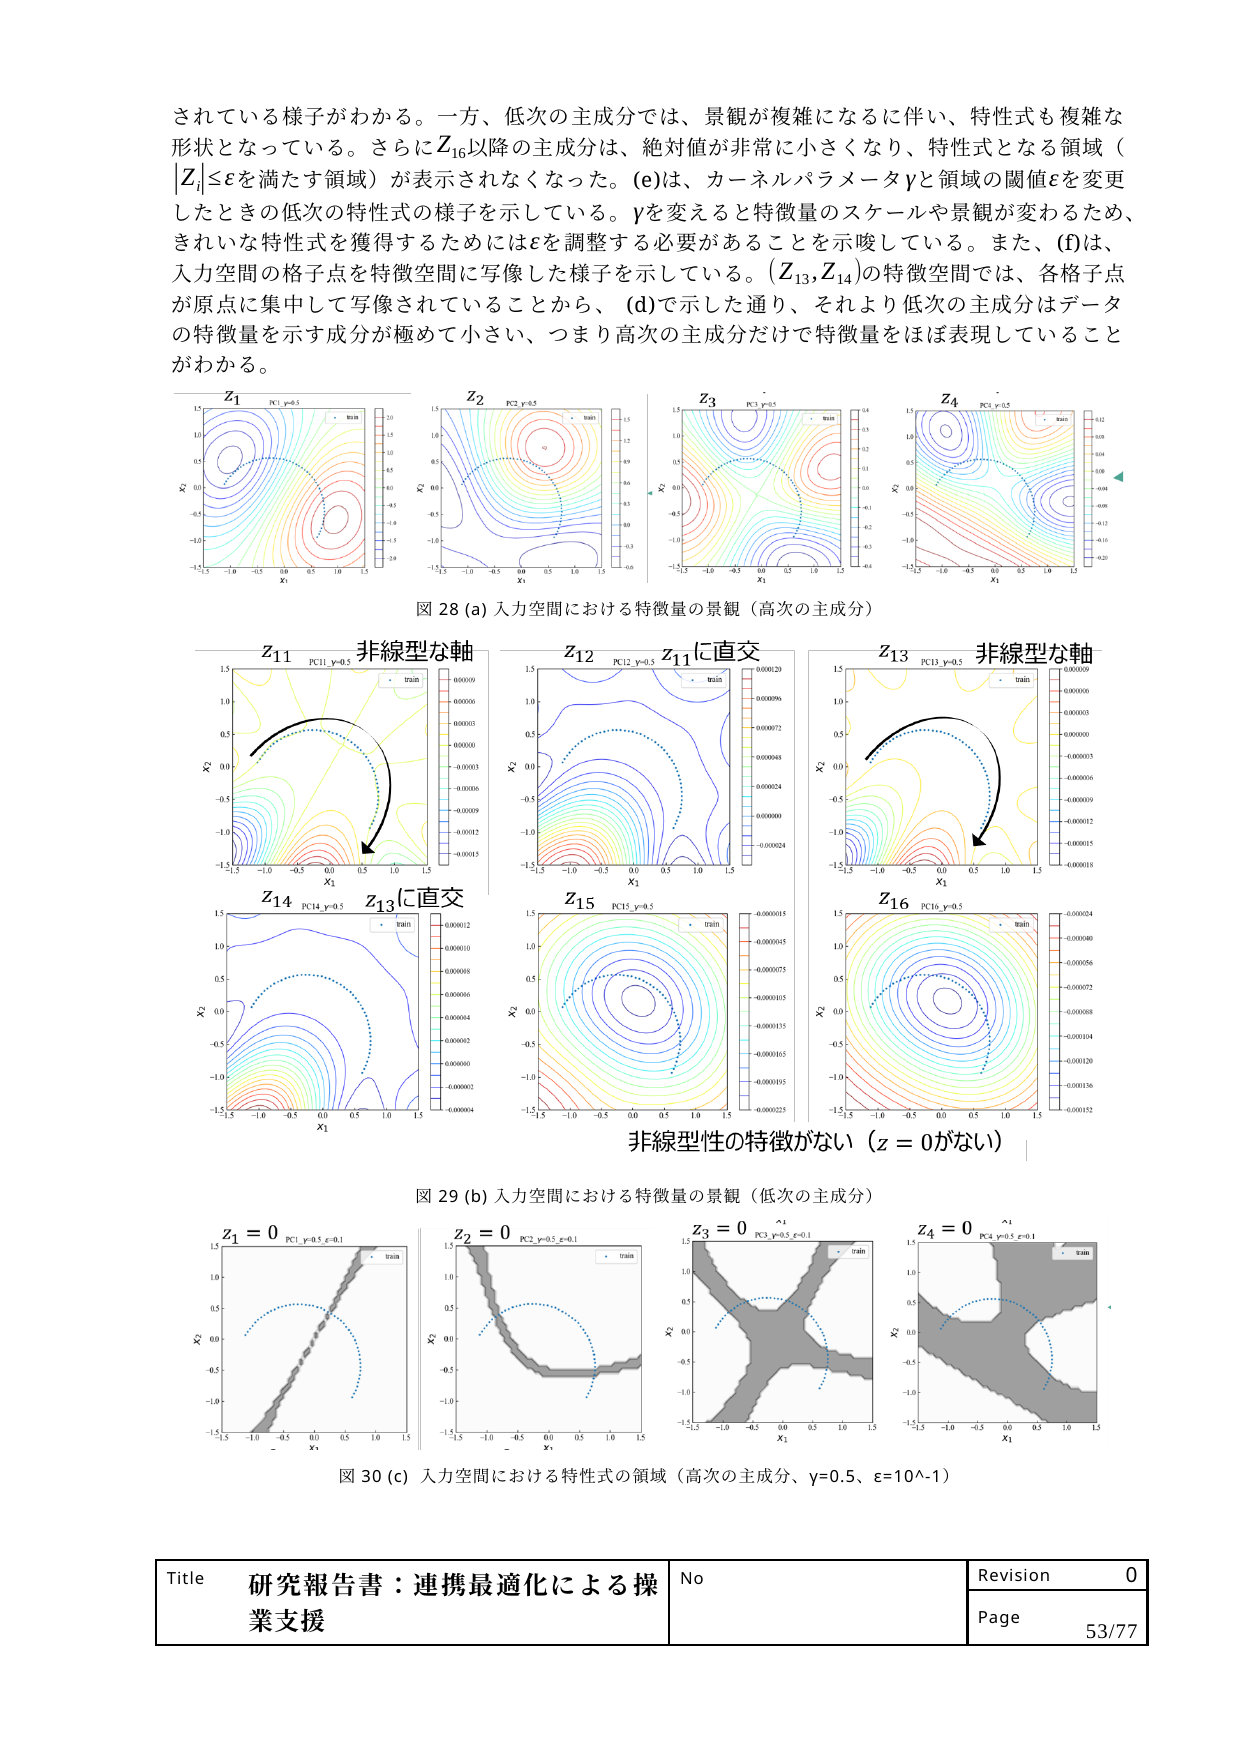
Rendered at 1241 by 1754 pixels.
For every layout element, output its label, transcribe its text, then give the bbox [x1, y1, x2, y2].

picture [173, 386, 1124, 583]
picture [186, 1215, 1111, 1450]
picture [189, 628, 1108, 1170]
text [171, 100, 1126, 378]
